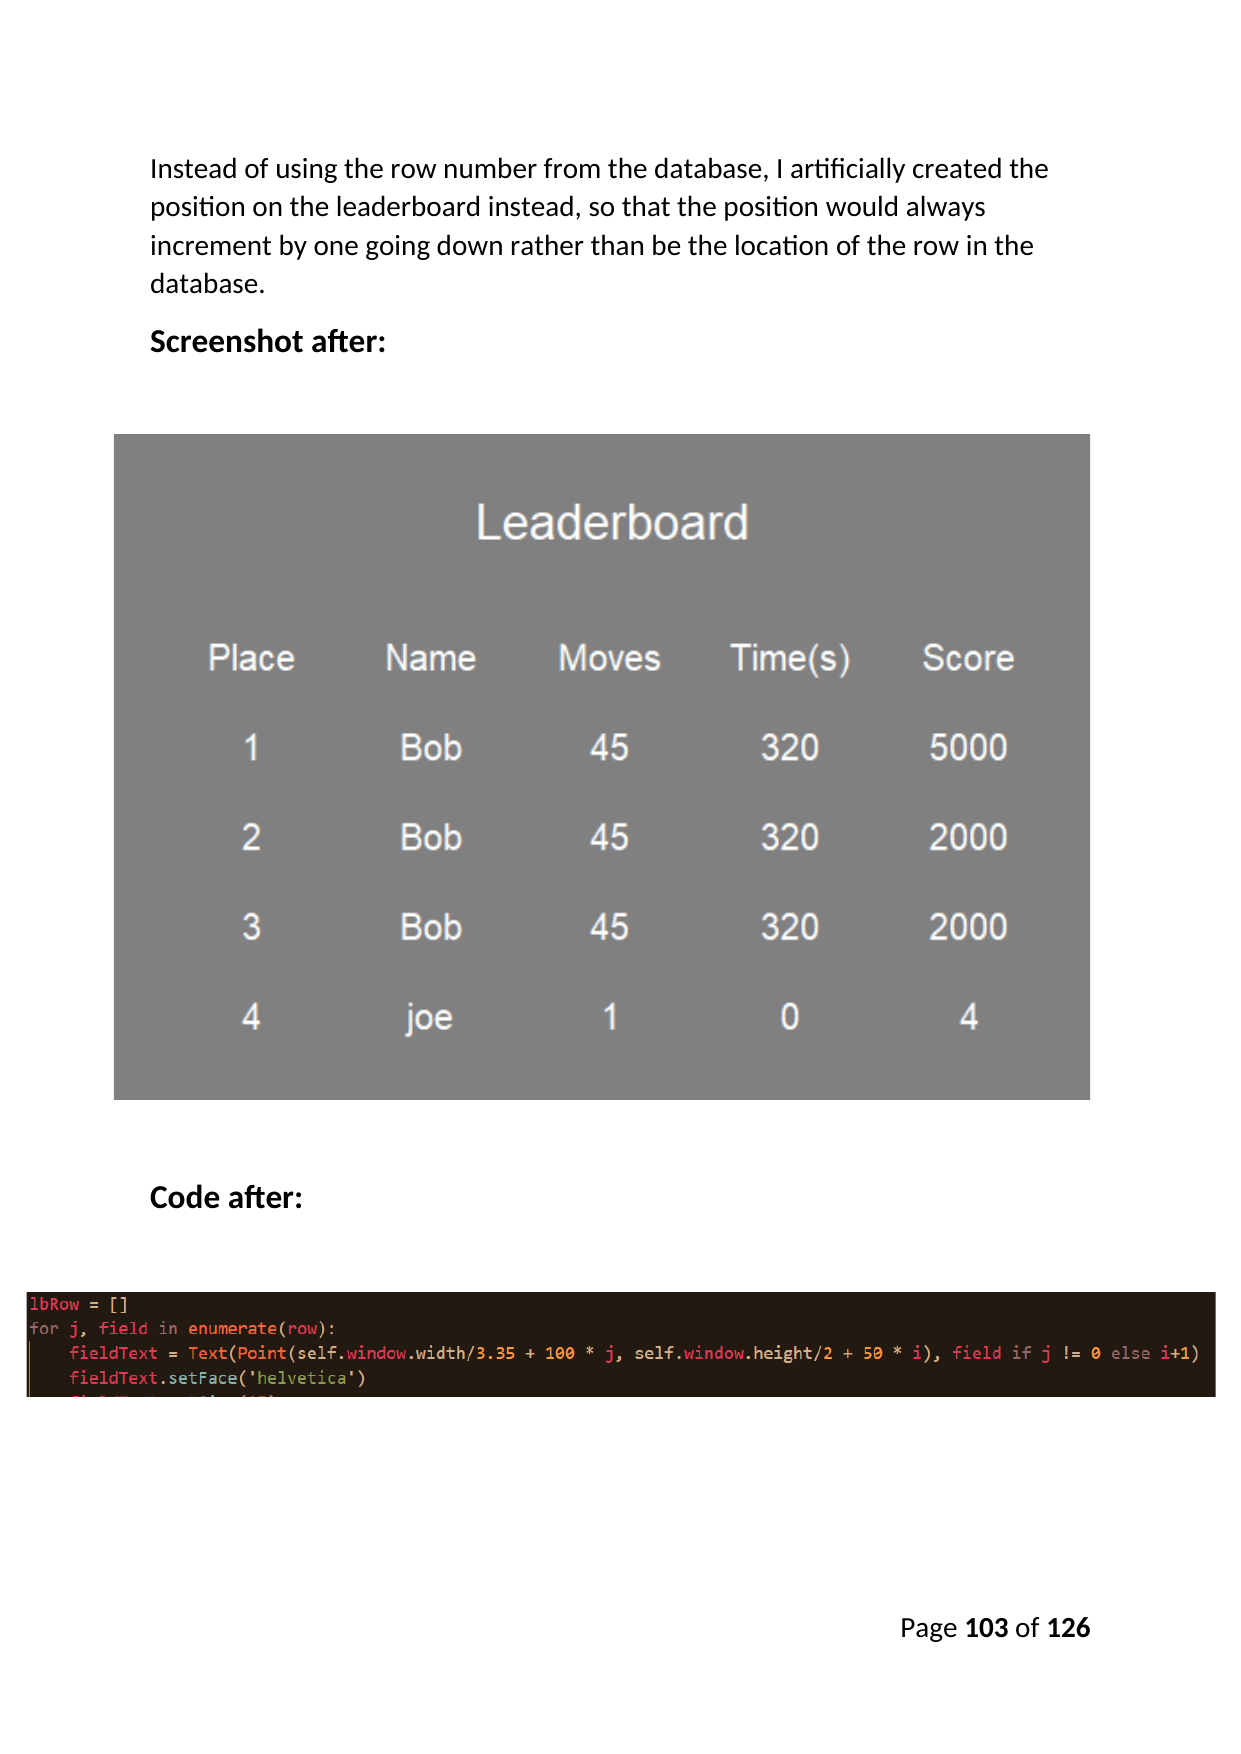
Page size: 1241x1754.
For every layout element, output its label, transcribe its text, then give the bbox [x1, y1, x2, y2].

subtitle Screenshot after: [150, 320, 1090, 361]
subtitle Code after: [150, 1177, 1090, 1217]
picture [113, 434, 1091, 1100]
picture [26, 1292, 1216, 1397]
text Instead of using the row number from the database, I artificially created the position on the leaderboard instead, so that the position would always increment by one going down rather than be the location of the row in the database. [150, 150, 1090, 301]
